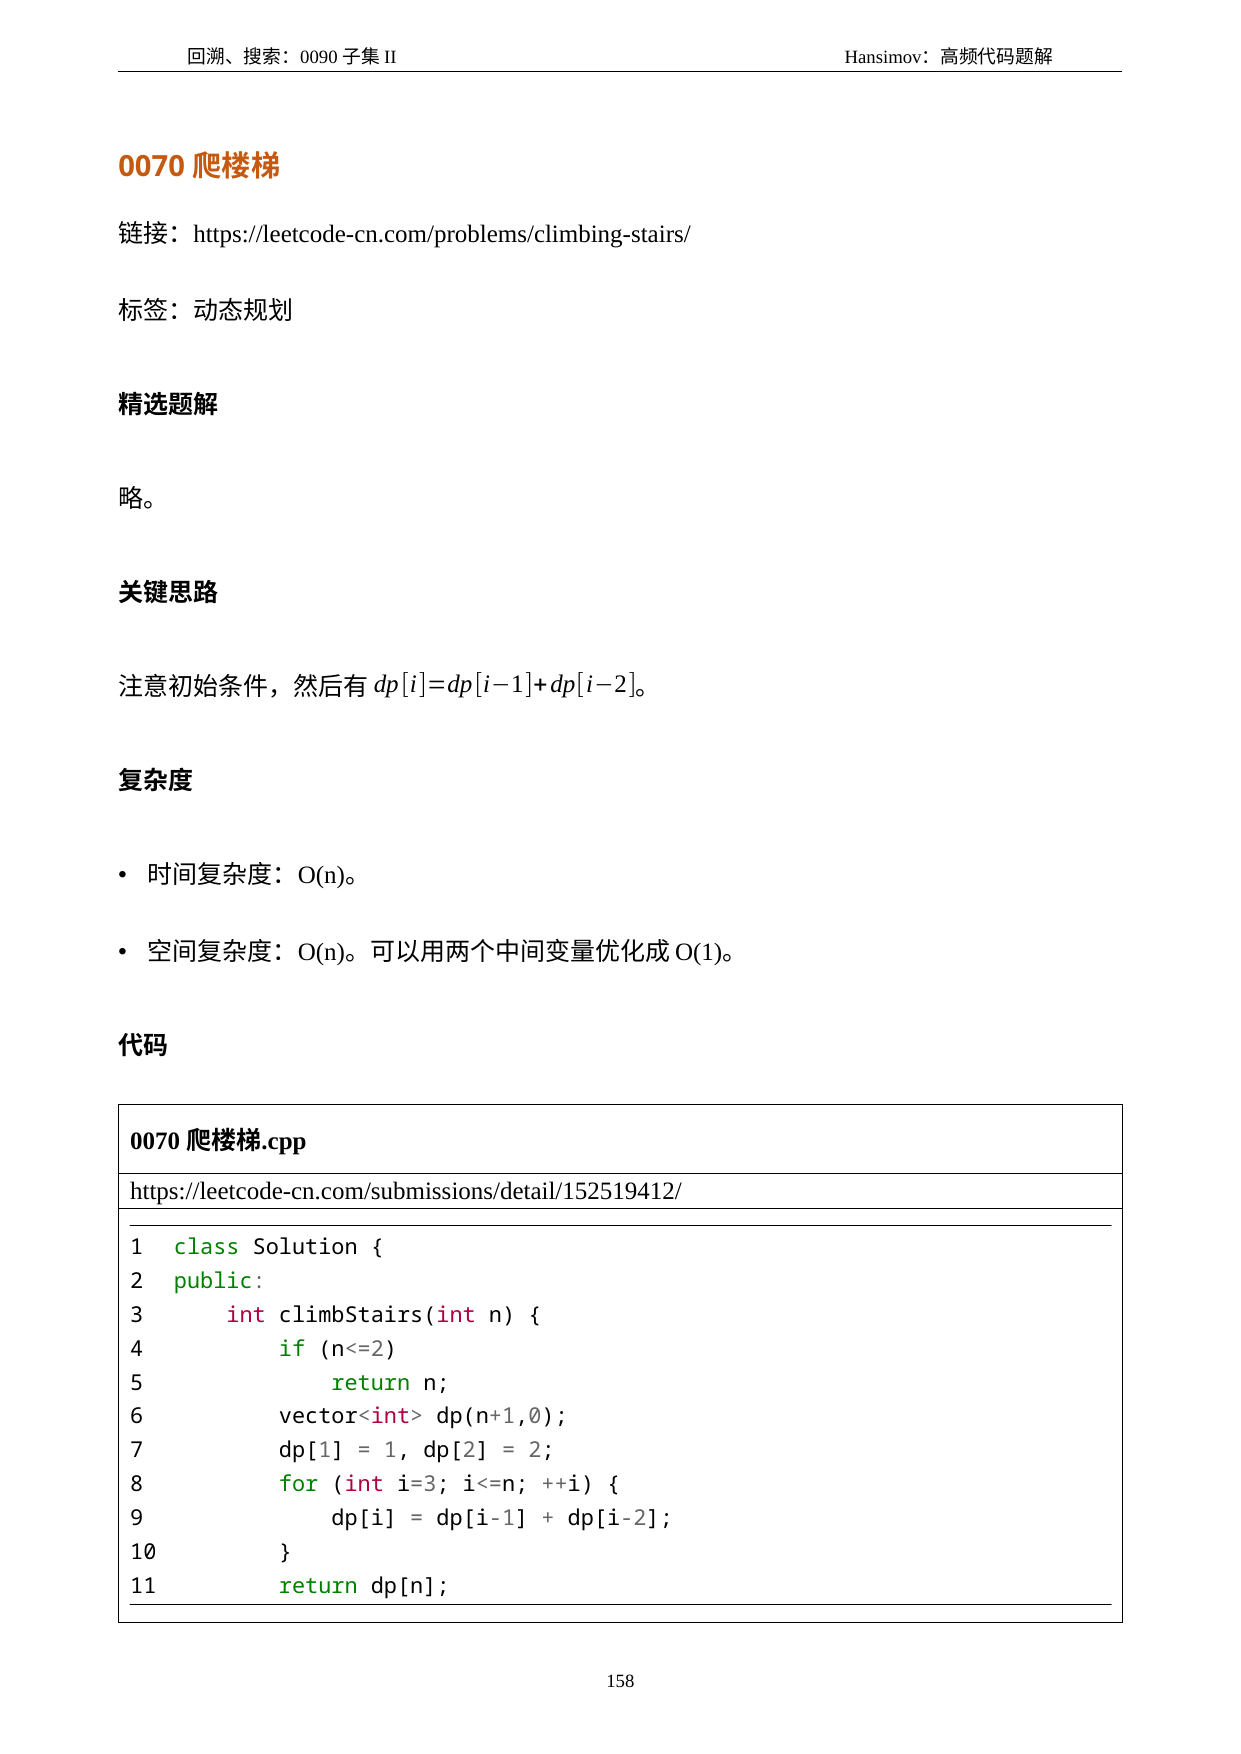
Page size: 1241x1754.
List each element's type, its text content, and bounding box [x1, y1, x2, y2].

subtitle 复杂度 [118, 744, 1097, 812]
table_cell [119, 1209, 1122, 1622]
subtitle 关键思路 [118, 557, 1097, 624]
table_cell https://leetcode-cn.com/submissions/detail/152519412/ [119, 1174, 1122, 1207]
text 时间复杂度：O(n)。 [118, 838, 1122, 906]
text 标签：动态规划 [118, 275, 1122, 343]
text 略。 [118, 463, 1122, 531]
subtitle 代码 [118, 1009, 1097, 1077]
subtitle 精选题解 [118, 369, 1097, 437]
text 空间复杂度：O(n)。可以用两个中间变量优化成O(1)。 [118, 916, 1122, 983]
text 链接：https://leetcode-cn.com/problems/climbing-stairs/ [118, 198, 1122, 266]
subtitle 0070 爬楼梯 [118, 130, 1097, 198]
text 注意初始条件，然后有 。 [118, 651, 1122, 718]
table_header 0070 爬楼梯.cpp [119, 1105, 1122, 1172]
